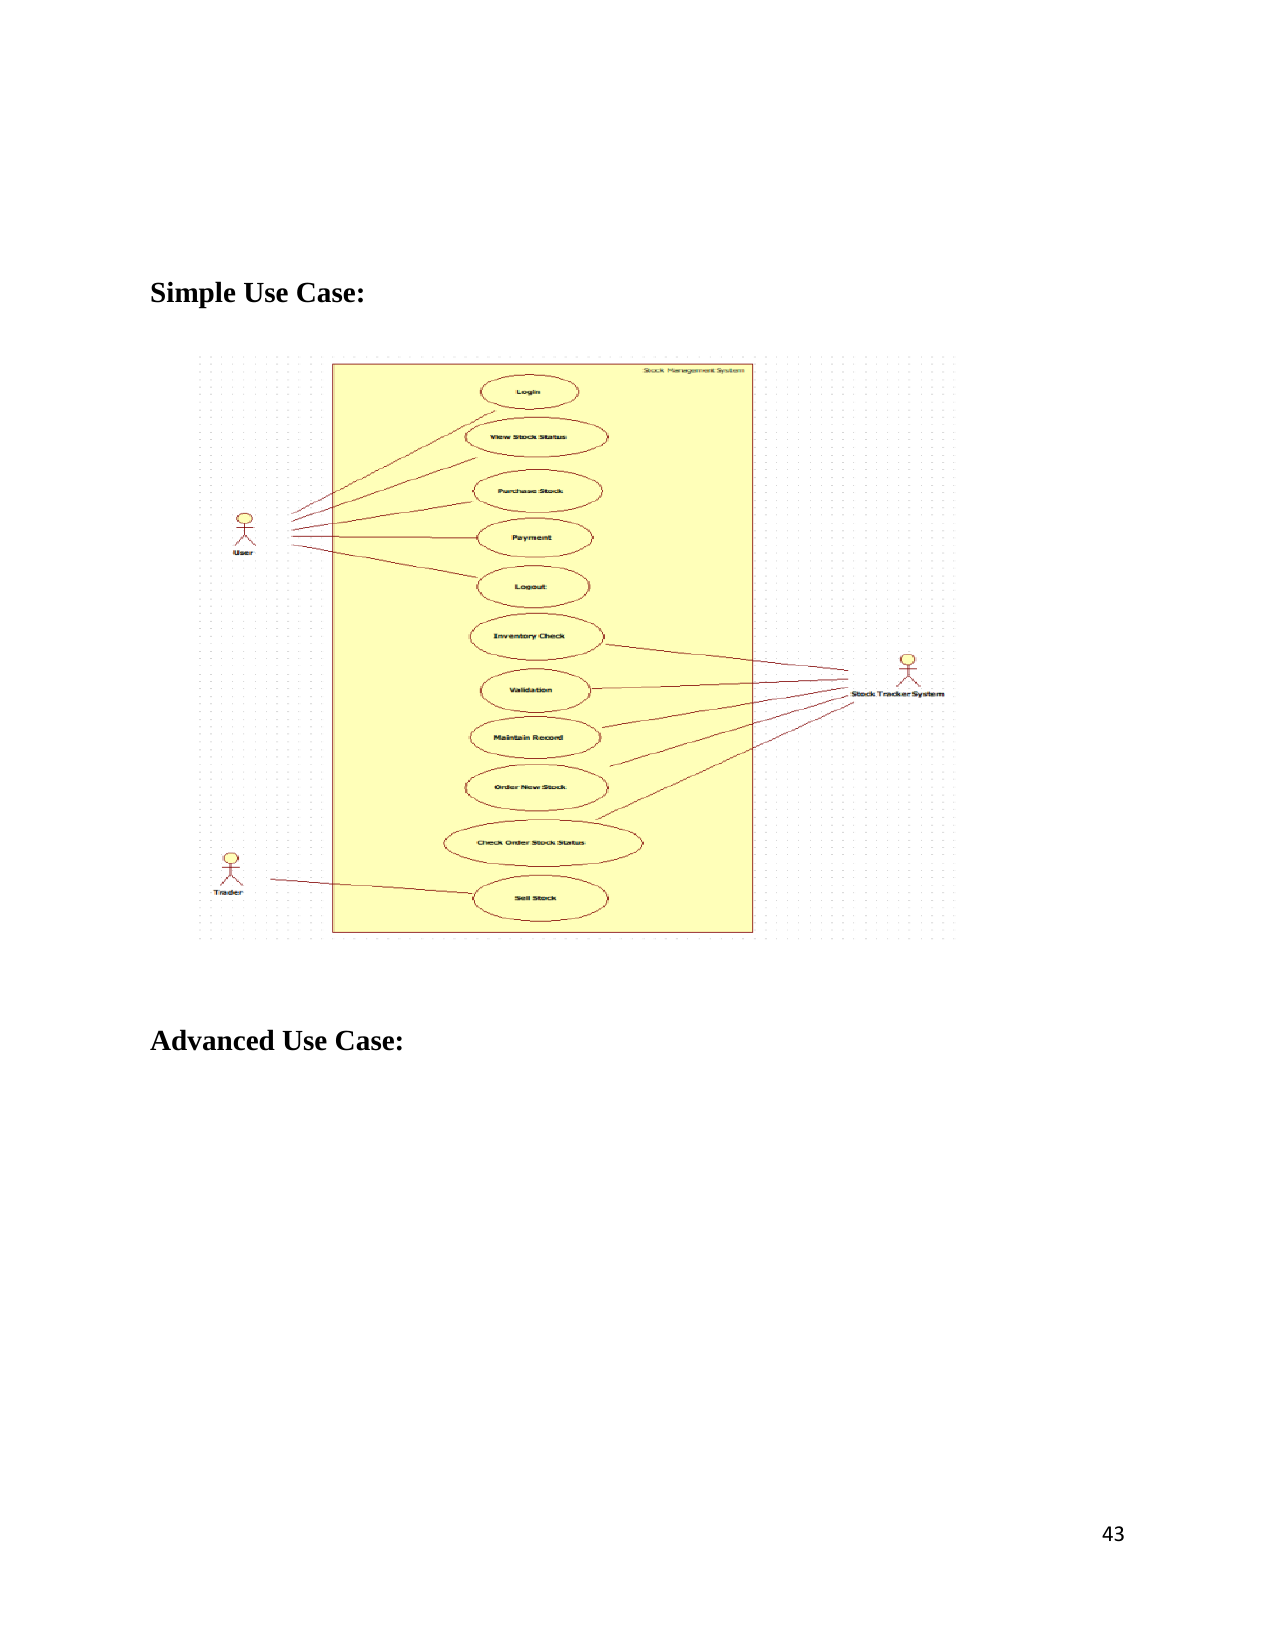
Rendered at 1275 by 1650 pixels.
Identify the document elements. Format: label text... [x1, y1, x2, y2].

text Simple Use Case: [150, 275, 1125, 308]
text Advanced Use Case: [150, 1023, 1125, 1057]
picture [150, 327, 994, 962]
